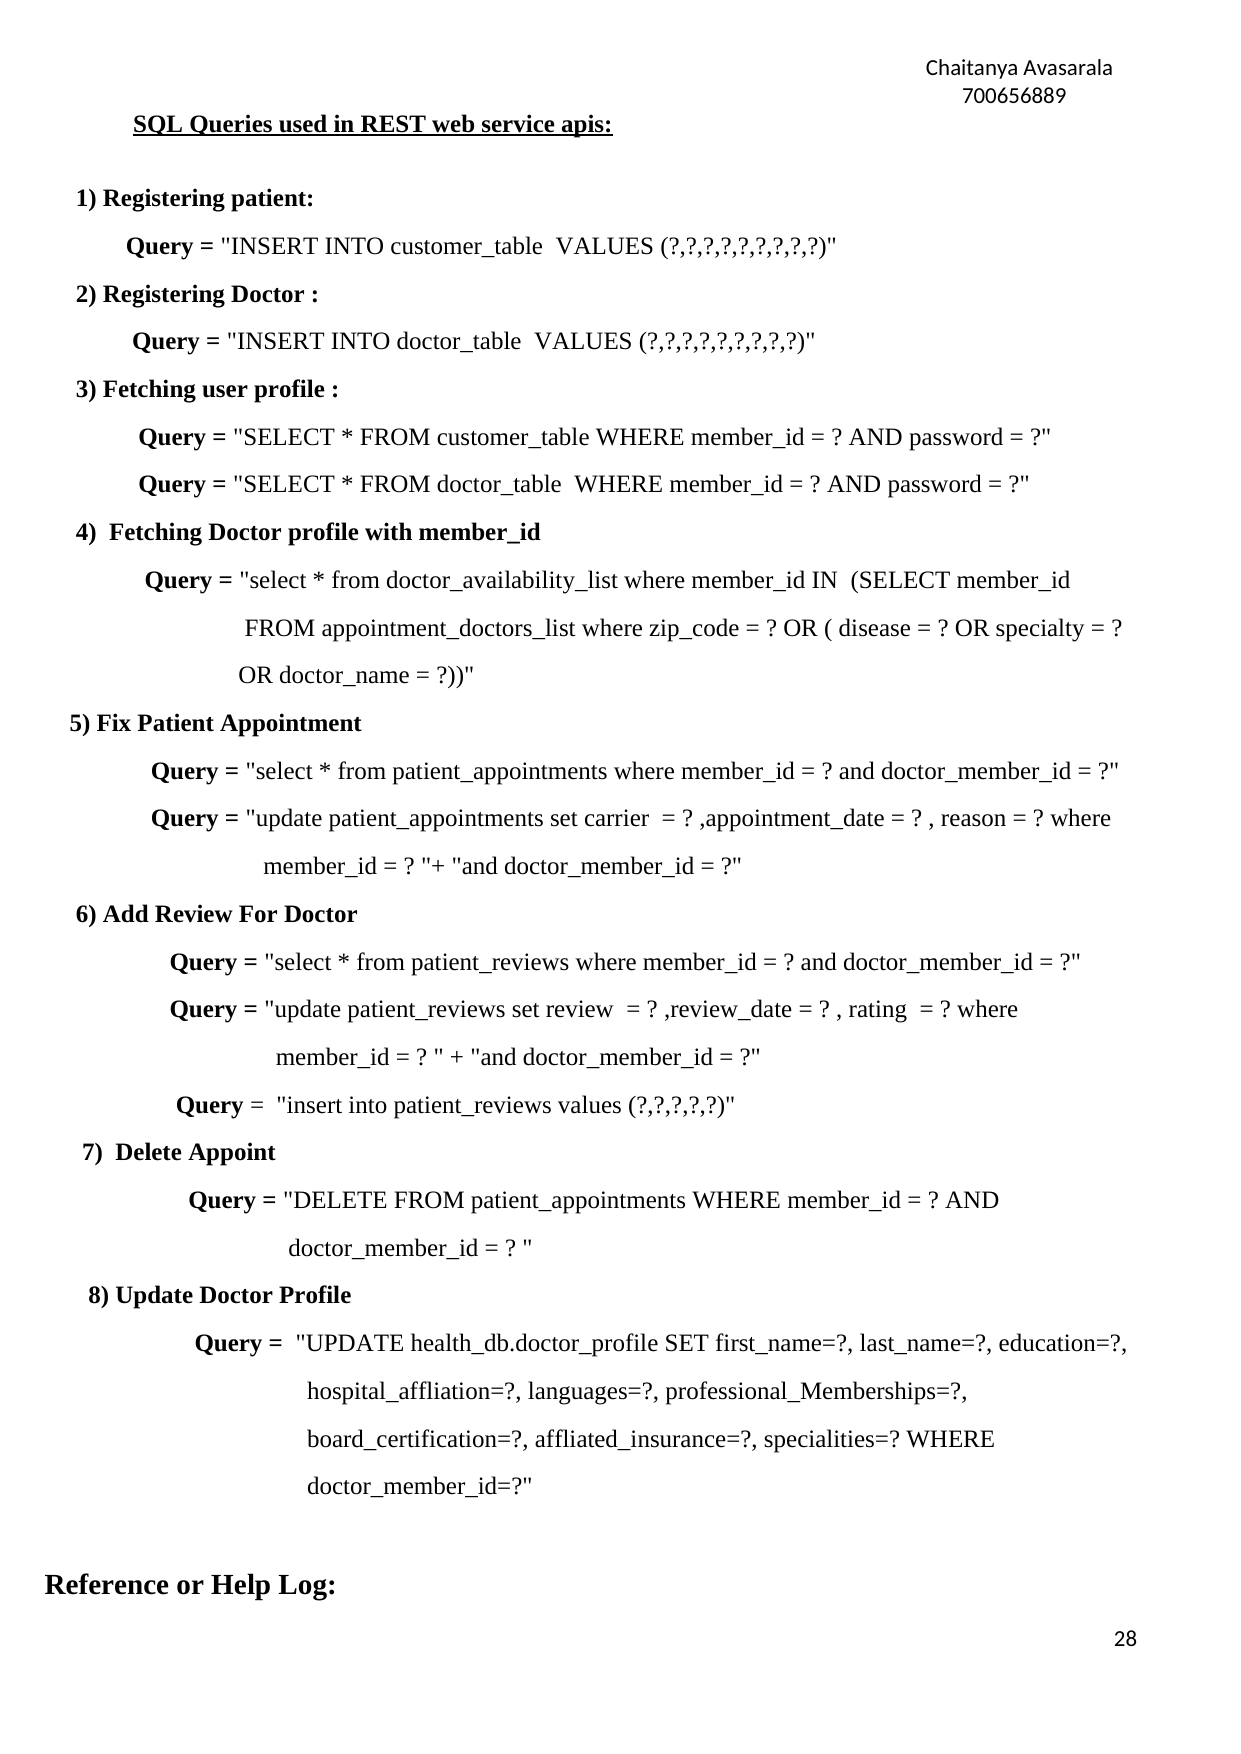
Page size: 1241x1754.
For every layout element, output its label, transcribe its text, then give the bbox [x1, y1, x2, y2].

text 3) Fetching user profile : [44, 374, 1137, 403]
text Query = "select * from patient_reviews where member_id = ? and doctor_member_id = ?" [44, 947, 1137, 975]
text 6) Add Review For Doctor [44, 899, 1137, 928]
text 1) Registering patient: [44, 183, 1137, 212]
text member_id = ? " + "and doctor_member_id = ?" [44, 1042, 1137, 1071]
text doctor_member_id = ? " [44, 1233, 1137, 1262]
text 7) Delete Appoint [44, 1137, 1137, 1166]
text Query = "update patient_reviews set review = ? ,review_date = ? , rating = ? where [44, 994, 1137, 1023]
text OR doctor_name = ?))" [44, 660, 1137, 689]
text 5) Fix Patient Appointment [44, 708, 1137, 737]
text Query = "select * from doctor_availability_list where member_id IN (SELECT member_id [44, 565, 1137, 594]
text Query = "insert into patient_reviews values (?,?,?,?,?)" [44, 1090, 1137, 1118]
text FROM appointment_doctors_list where zip_code = ? OR ( disease = ? OR specialty = ? [44, 613, 1137, 641]
text Query = "SELECT * FROM doctor_table WHERE member_id = ? AND password = ?" [44, 469, 1137, 498]
text Reference or Help Log: [44, 1567, 1137, 1600]
text Query = "select * from patient_appointments where member_id = ? and doctor_member_id = ?" [44, 756, 1137, 784]
text doctor_member_id=?" [44, 1471, 1137, 1500]
text board_certification=?, affliated_insurance=?, specialities=? WHERE [44, 1424, 1137, 1452]
text 8) Update Doctor Profile [44, 1281, 1137, 1309]
text SQL Queries used in REST web service apis: [133, 109, 1137, 138]
text Query = "DELETE FROM patient_appointments WHERE member_id = ? AND [44, 1185, 1137, 1214]
text hospital_affliation=?, languages=?, professional_Memberships=?, [44, 1376, 1137, 1405]
text Query = "INSERT INTO customer_table VALUES (?,?,?,?,?,?,?,?,?)" [44, 231, 1137, 260]
text Query = "SELECT * FROM customer_table WHERE member_id = ? AND password = ?" [44, 422, 1137, 451]
text Query = "INSERT INTO doctor_table VALUES (?,?,?,?,?,?,?,?,?)" [44, 326, 1137, 355]
text 4) Fetching Doctor profile with member_id [44, 517, 1137, 546]
text member_id = ? "+ "and doctor_member_id = ?" [44, 851, 1137, 880]
text 2) Registering Doctor : [44, 279, 1137, 307]
text Query = "update patient_appointments set carrier = ? ,appointment_date = ? , reason = ? where [44, 803, 1137, 832]
text Query = "UPDATE health_db.doctor_profile SET first_name=?, last_name=?, education=?, [44, 1328, 1137, 1357]
